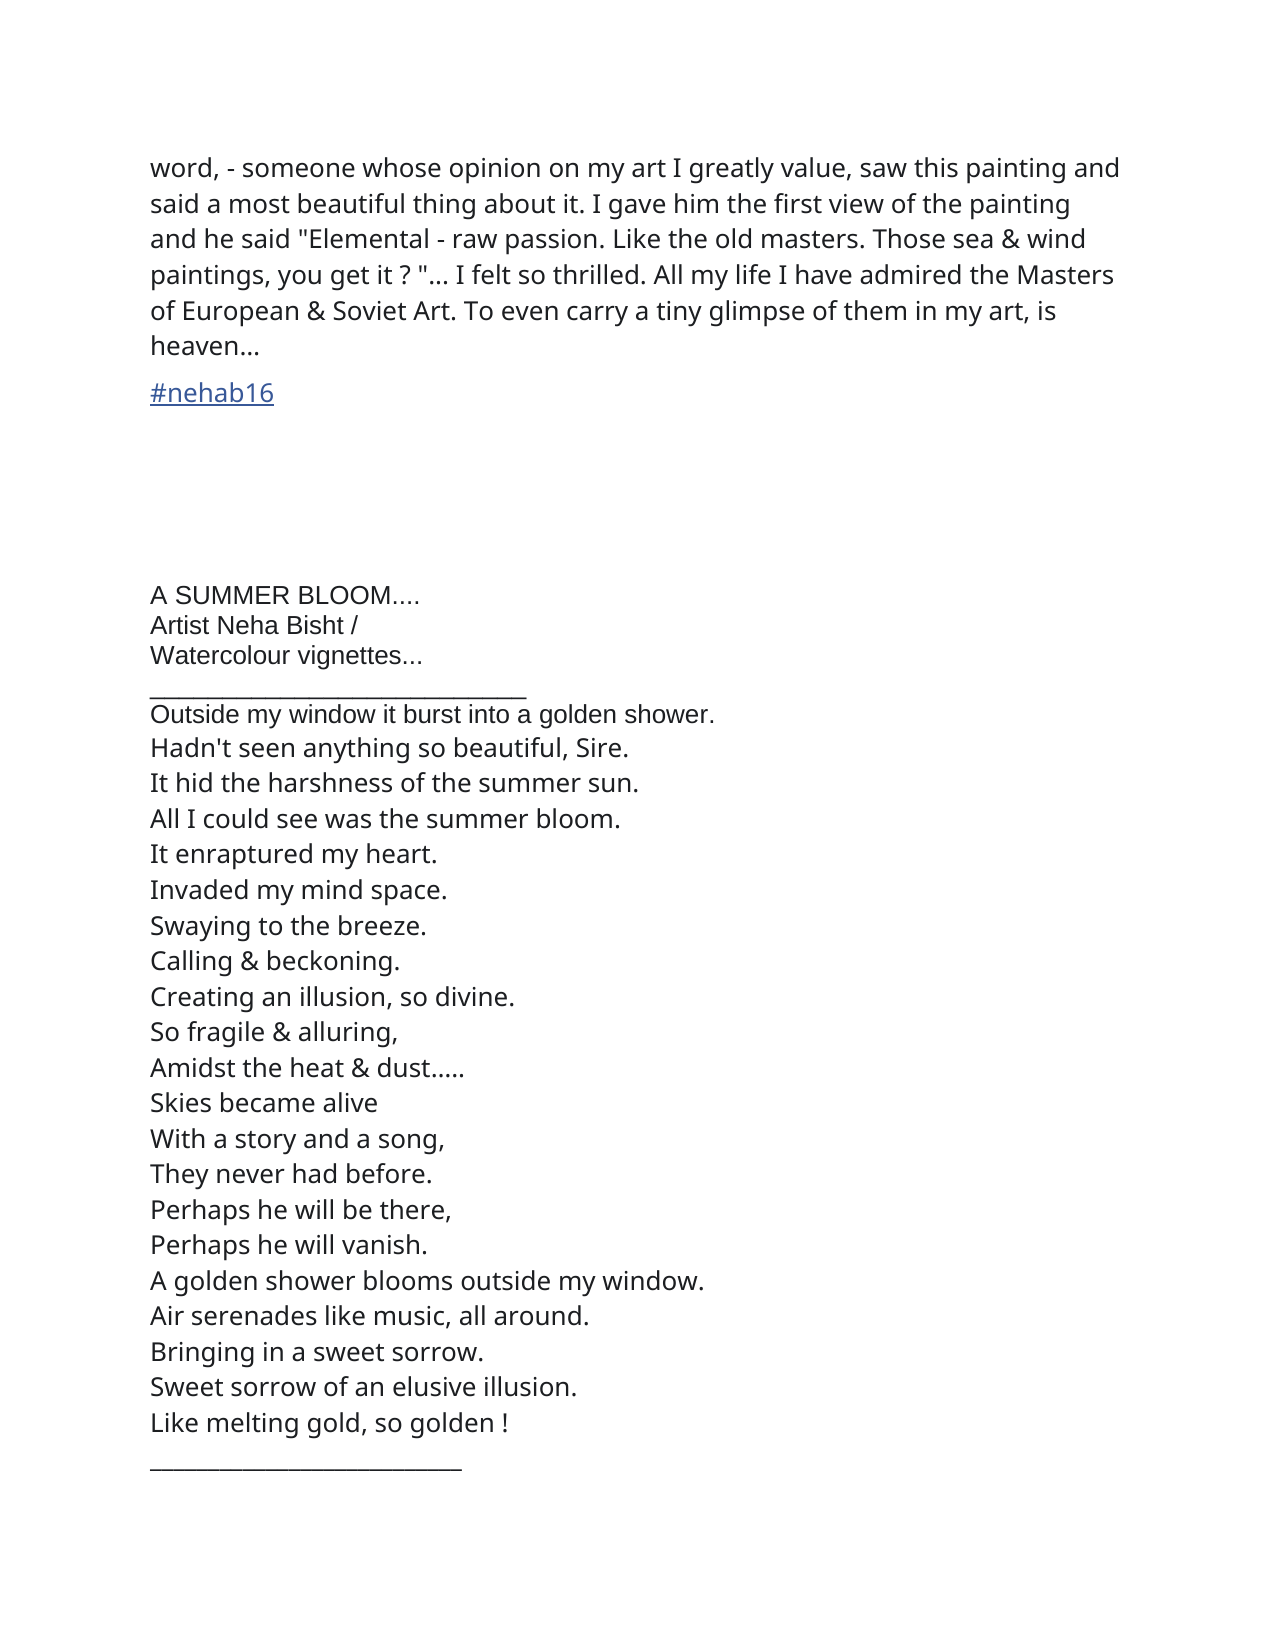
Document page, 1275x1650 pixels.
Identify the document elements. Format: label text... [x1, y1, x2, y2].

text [150, 150, 1125, 363]
text #nehab16 [150, 374, 1125, 410]
text A SUMMER BLOOM.... Artist Neha Bisht / Watercolour vignettes... __________________________ Outside my window it burst into a golden shower. Hadn't seen anything so beautiful, Sire. It hid the harshness of the summer sun. All I could see was the summer bloom. It enraptured my heart. Invaded my mind space. Swaying to the breeze. Calling & beckoning. Creating an illusion, so divine. So fragile & alluring, Amidst the heat & dust….. Skies became alive With a story and a song, They never had before. Perhaps he will be there, Perhaps he will vanish. A golden shower blooms outside my window. Air serenades like music, all around. Bringing in a sweet sorrow. Sweet sorrow of an elusive illusion. Like melting gold, so golden ! ___________________________ [150, 580, 1125, 1475]
